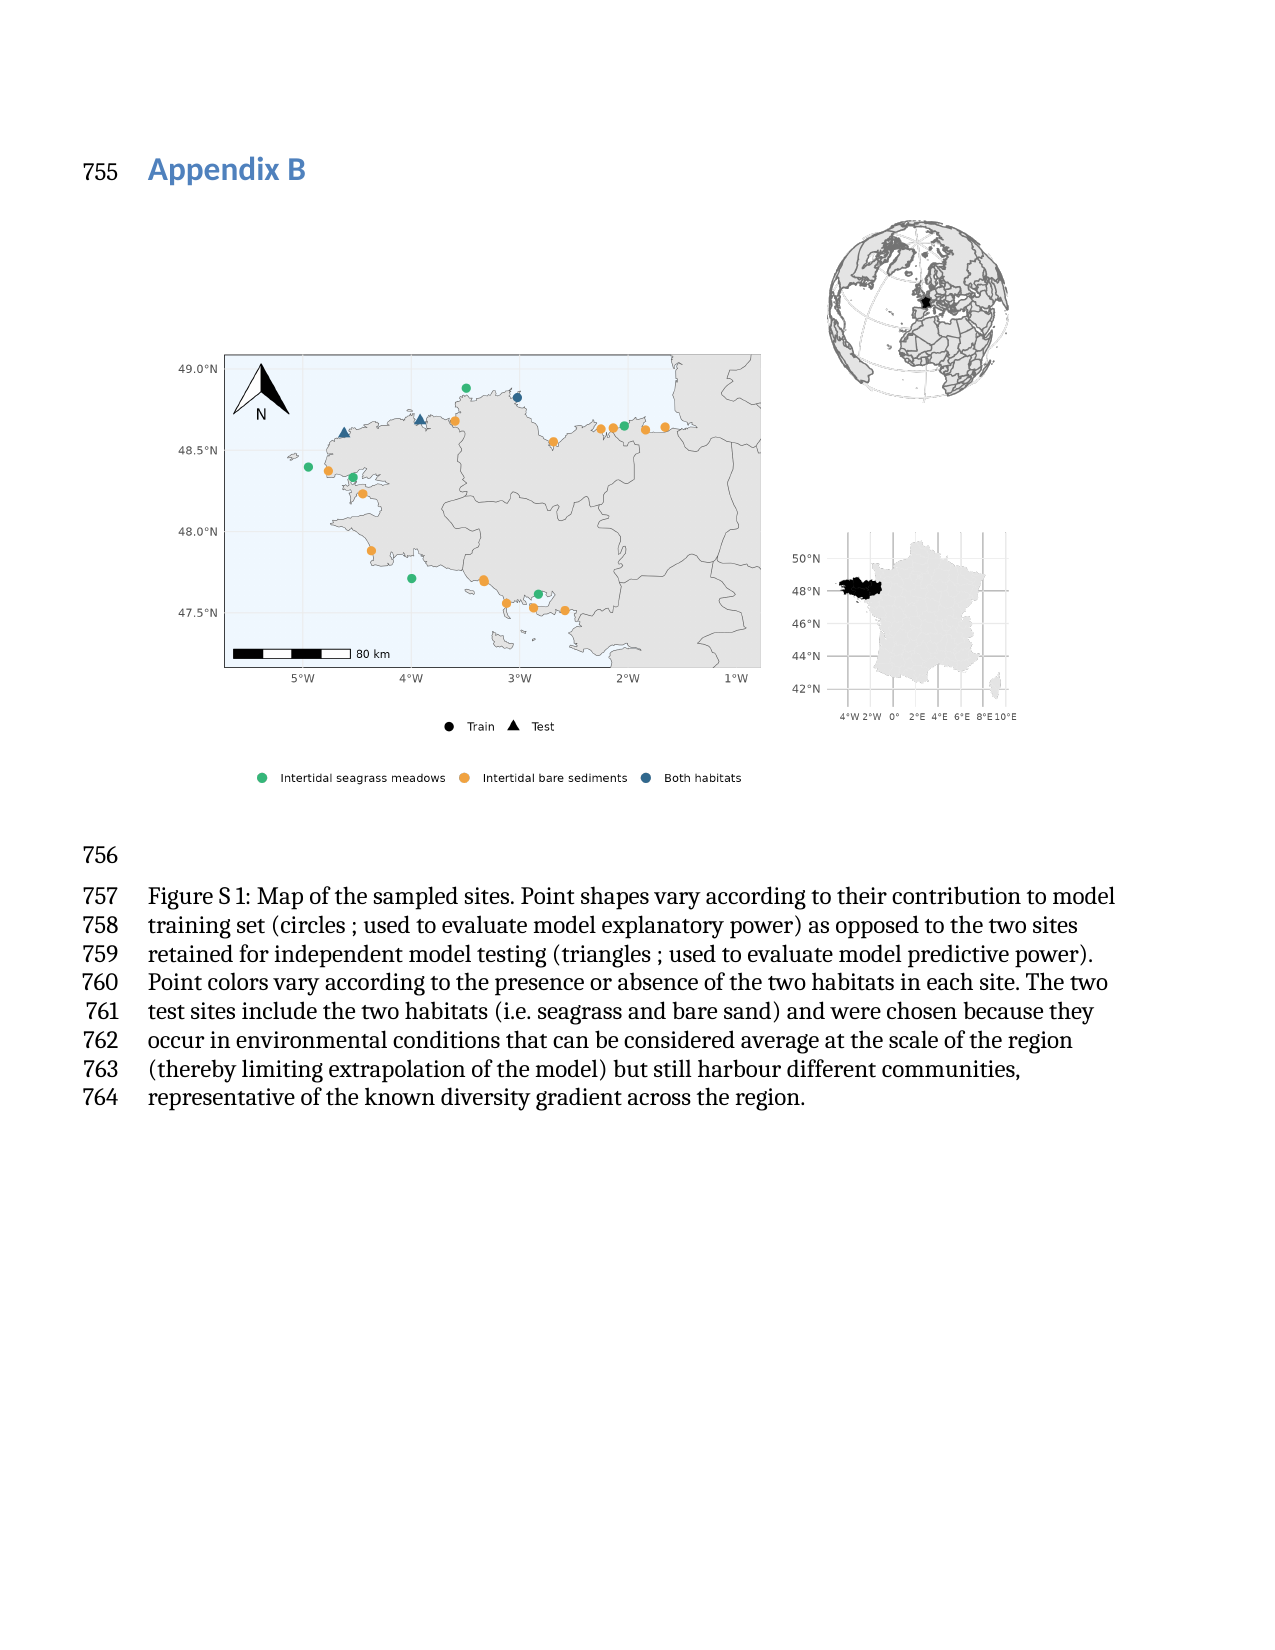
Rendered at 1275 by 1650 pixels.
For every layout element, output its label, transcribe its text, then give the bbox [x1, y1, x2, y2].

subtitle Appendix B [148, 148, 1127, 188]
text Figure S 1: Map of the sampled sites. Point shapes vary according to their contribution to model training set (circles ; used to evaluate model explanatory power) as opposed to the two sites retained for independent model testing (triangles ; used to evaluate model predictive power). Point colors vary according to the presence or absence of the two habitats in each site. The two test sites include the two habitats (i.e. seagrass and bare sand) and were chosen because they occur in environmental conditions that can be considered average at the scale of the region (thereby limiting extrapolation of the model) but still harbour different communities, representative of the known diversity gradient across the region. [148, 882, 1127, 1112]
picture [147, 207, 1023, 864]
